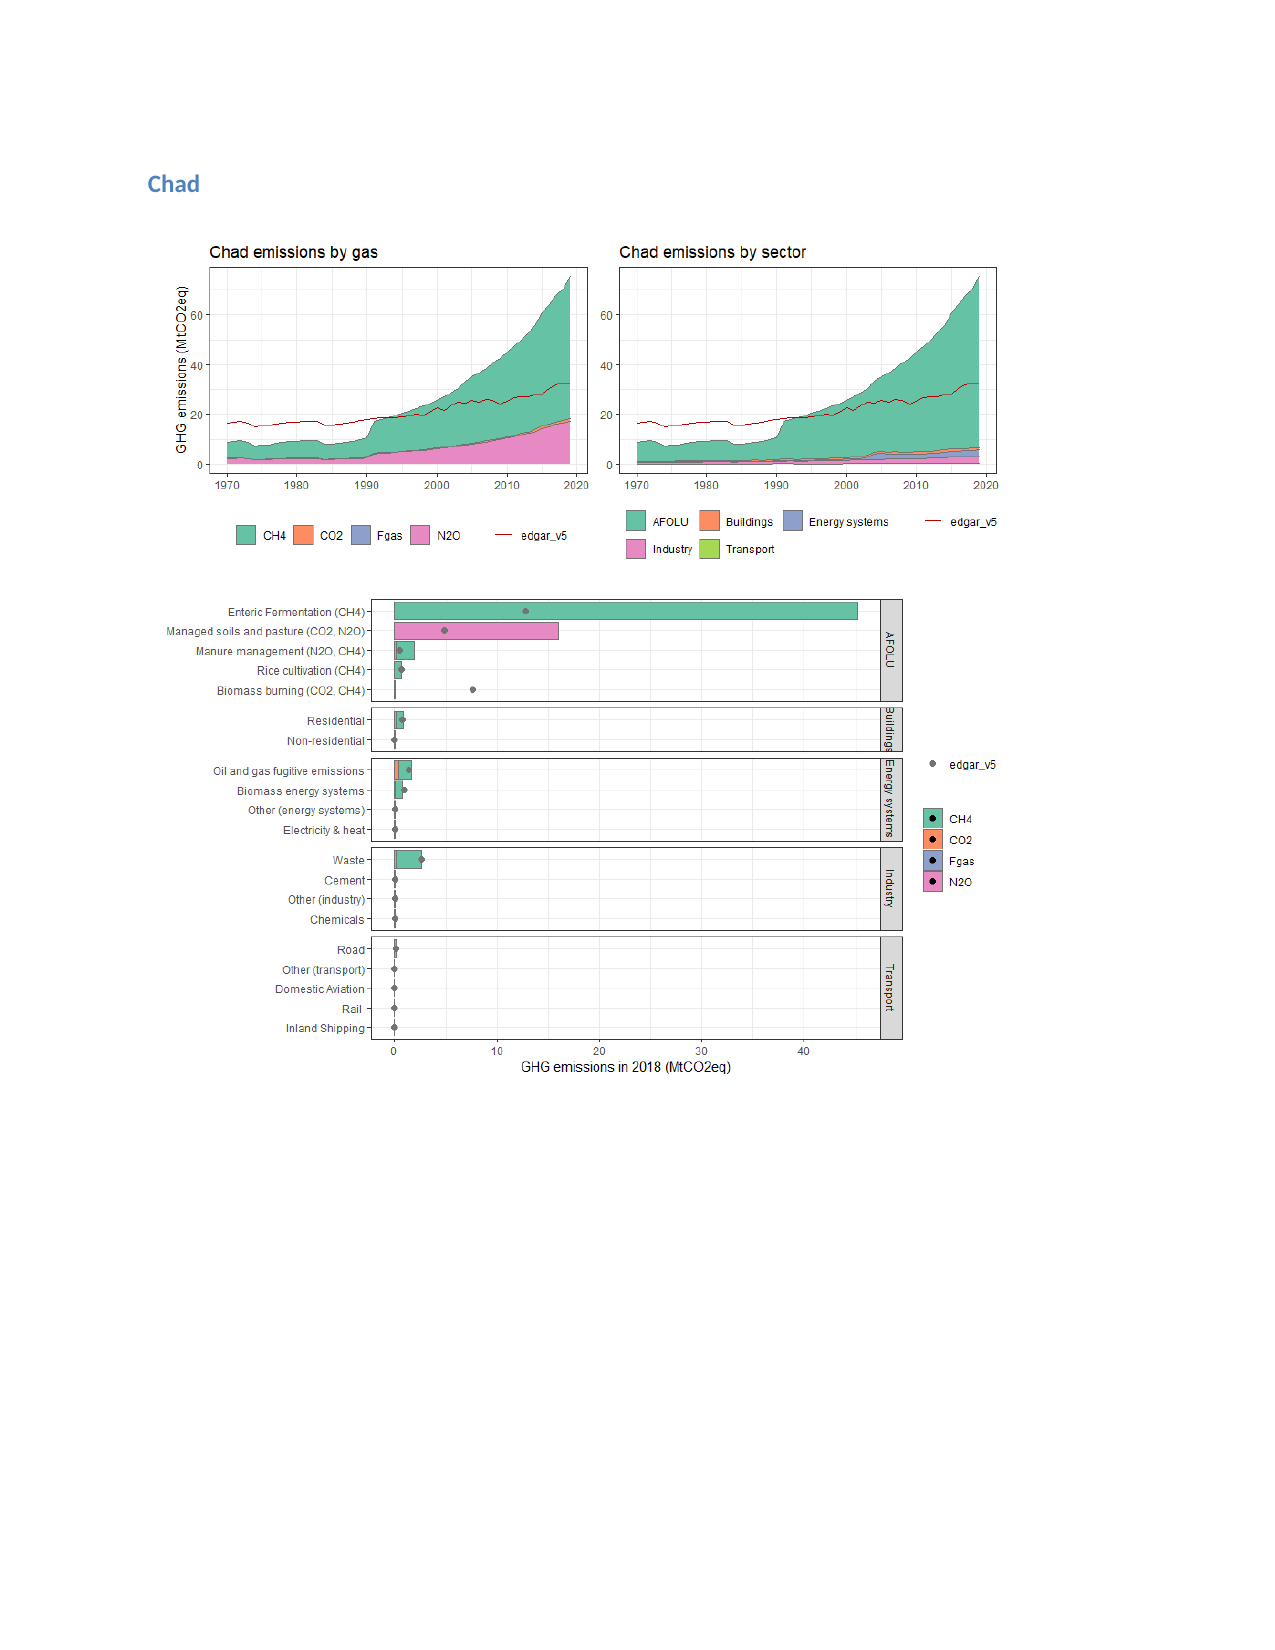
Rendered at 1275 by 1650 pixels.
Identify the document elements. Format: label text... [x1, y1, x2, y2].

subtitle Chad [148, 168, 1127, 199]
picture [147, 217, 1023, 1093]
